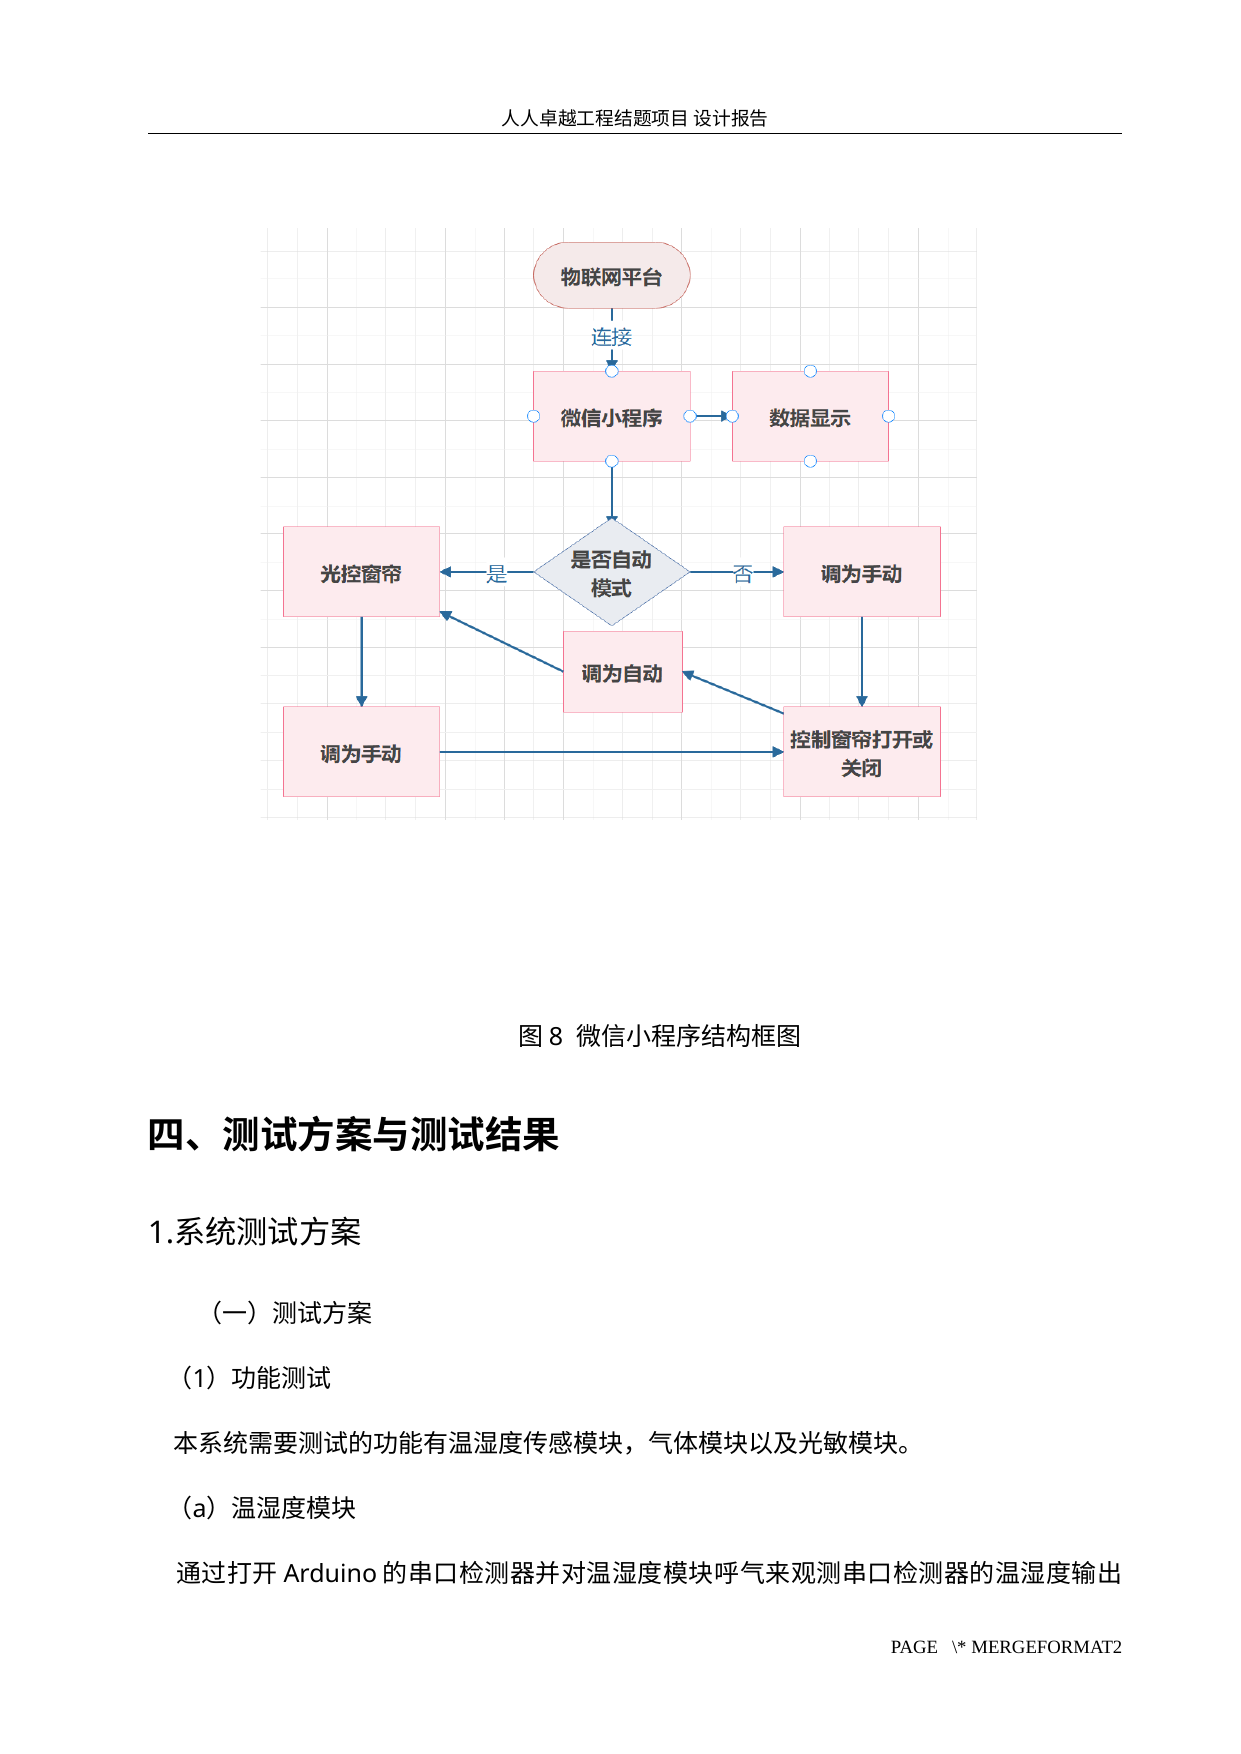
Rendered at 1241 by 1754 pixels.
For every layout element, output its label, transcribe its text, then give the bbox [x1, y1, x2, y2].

text 图8 微信小程序结构框图 [148, 1002, 1122, 1067]
subtitle 1.系统测试方案 [148, 1197, 1122, 1262]
picture [260, 228, 977, 820]
subtitle 四、测试方案与测试结果 [148, 1100, 1122, 1165]
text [148, 1279, 1122, 1604]
